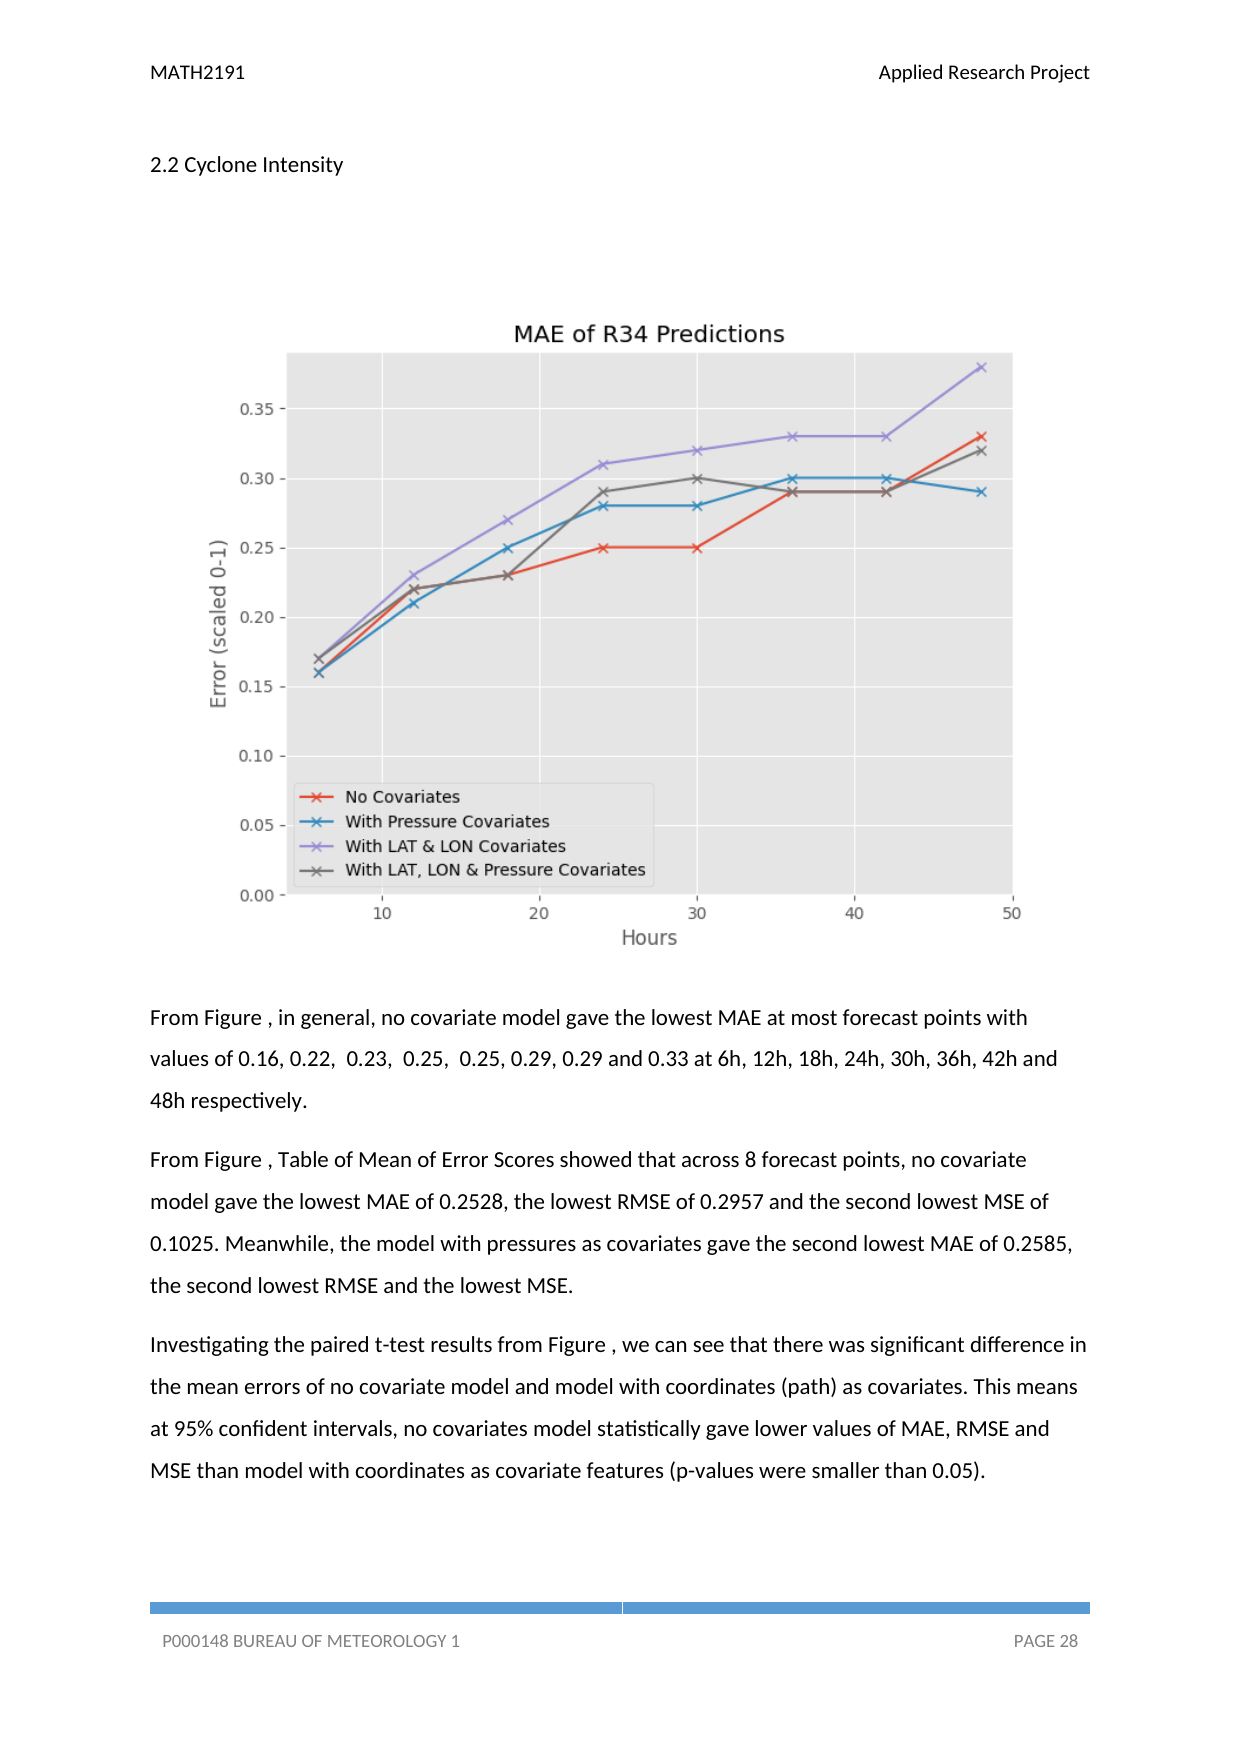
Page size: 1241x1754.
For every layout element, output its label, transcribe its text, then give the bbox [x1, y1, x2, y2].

text From Figure , Table of Mean of Error Scores showed that across 8 forecast points, no covariate model gave the lowest MAE of 0.2528, the lowest RMSE of 0.2957 and the second lowest MSE of 0.1025. Meanwhile, the model with pressures as covariates gave the second lowest MAE of 0.2585, the second lowest RMSE and the lowest MSE. [150, 1145, 1090, 1299]
text From Figure , in general, no covariate model gave the lowest MAE at most forecast points with values of 0.16, 0.22, 0.23, 0.25, 0.25, 0.29, 0.29 and 0.33 at 6h, 12h, 18h, 24h, 30h, 36h, 42h and 48h respectively. [150, 1003, 1090, 1114]
text Investigating the paired t-test results from Figure , we can see that there was significant difference in the mean errors of no covariate model and model with coordinates (path) as covariates. This means at 95% confident intervals, no covariates model statistically gave lower values of MAE, RMSE and MSE than model with coordinates as covariate features (p-values were smaller than 0.05). [150, 1330, 1090, 1484]
text 2.2 Cyclone Intensity [150, 150, 1090, 178]
